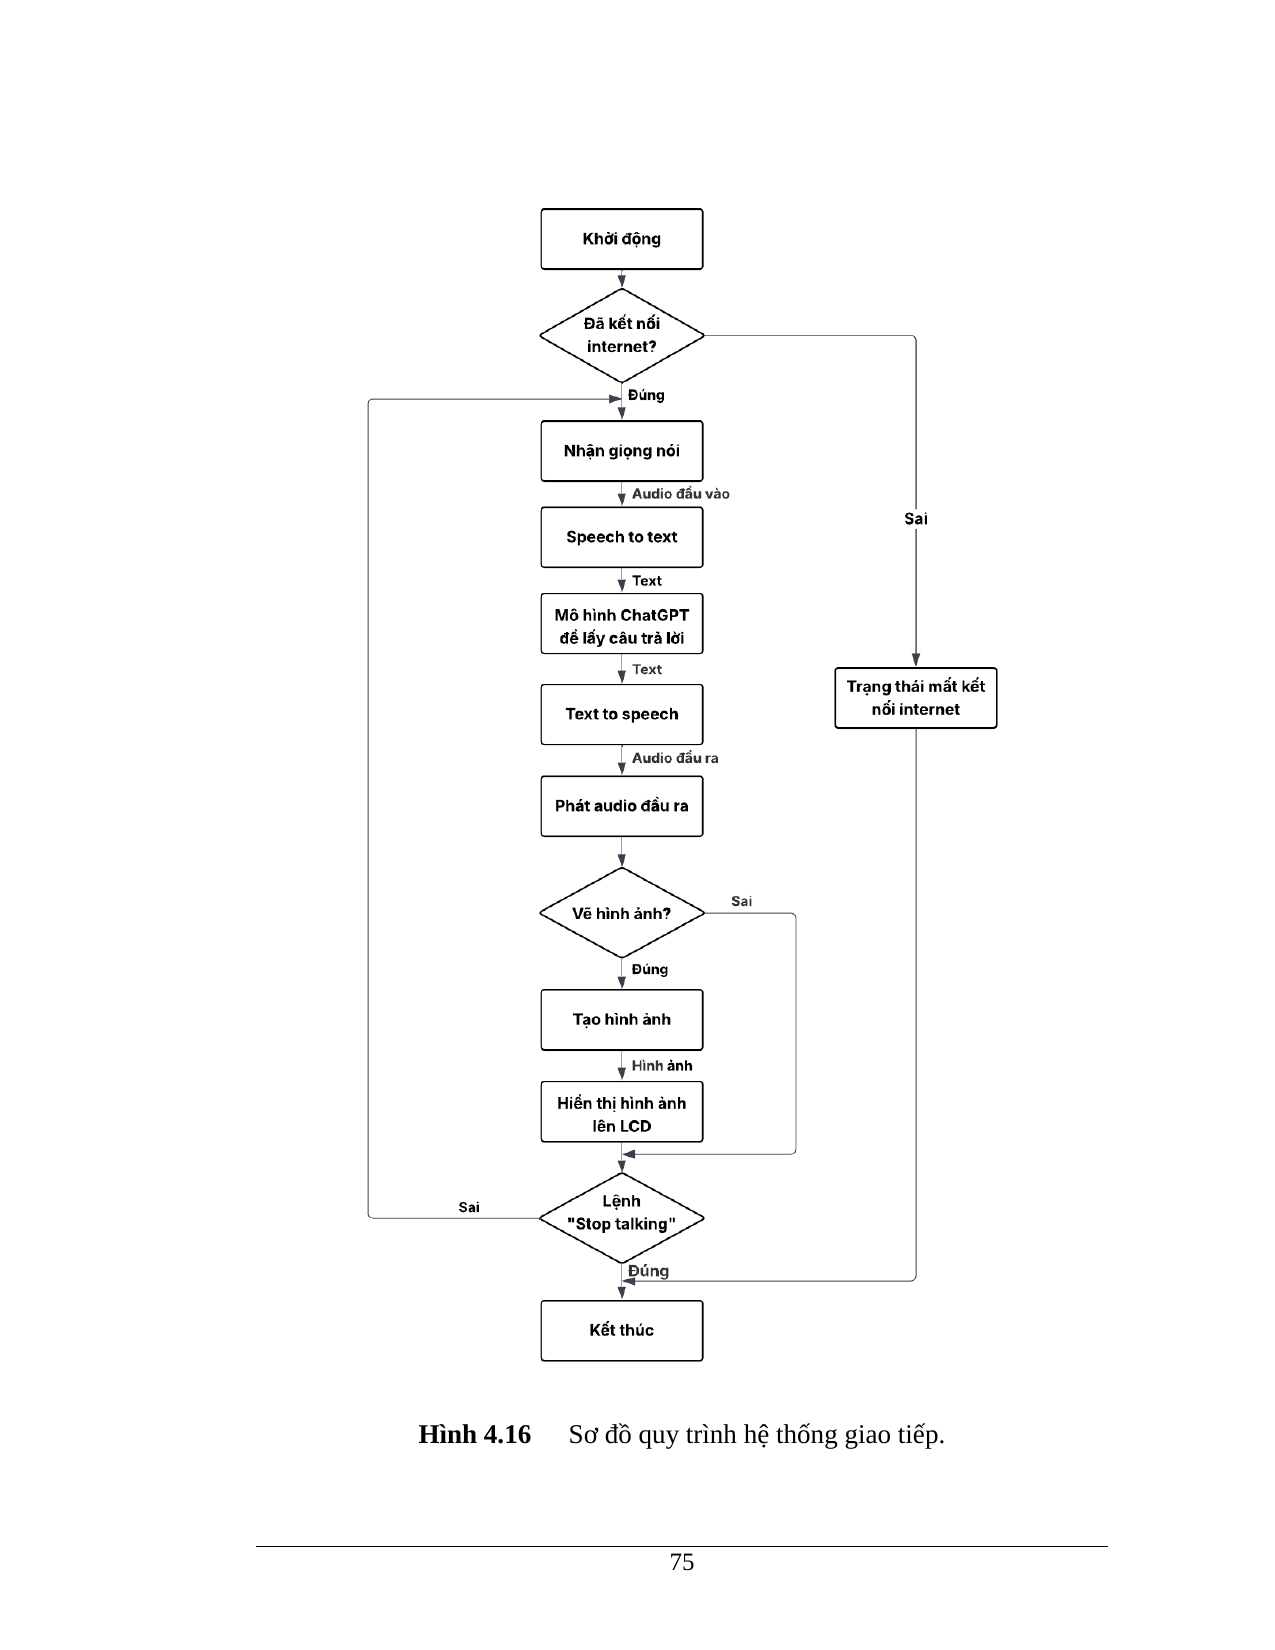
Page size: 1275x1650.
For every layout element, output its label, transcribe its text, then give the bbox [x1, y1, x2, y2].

picture [336, 177, 1028, 1392]
list Sơ đồ quy trình hệ thống giao tiếp. [207, 1418, 1157, 1449]
